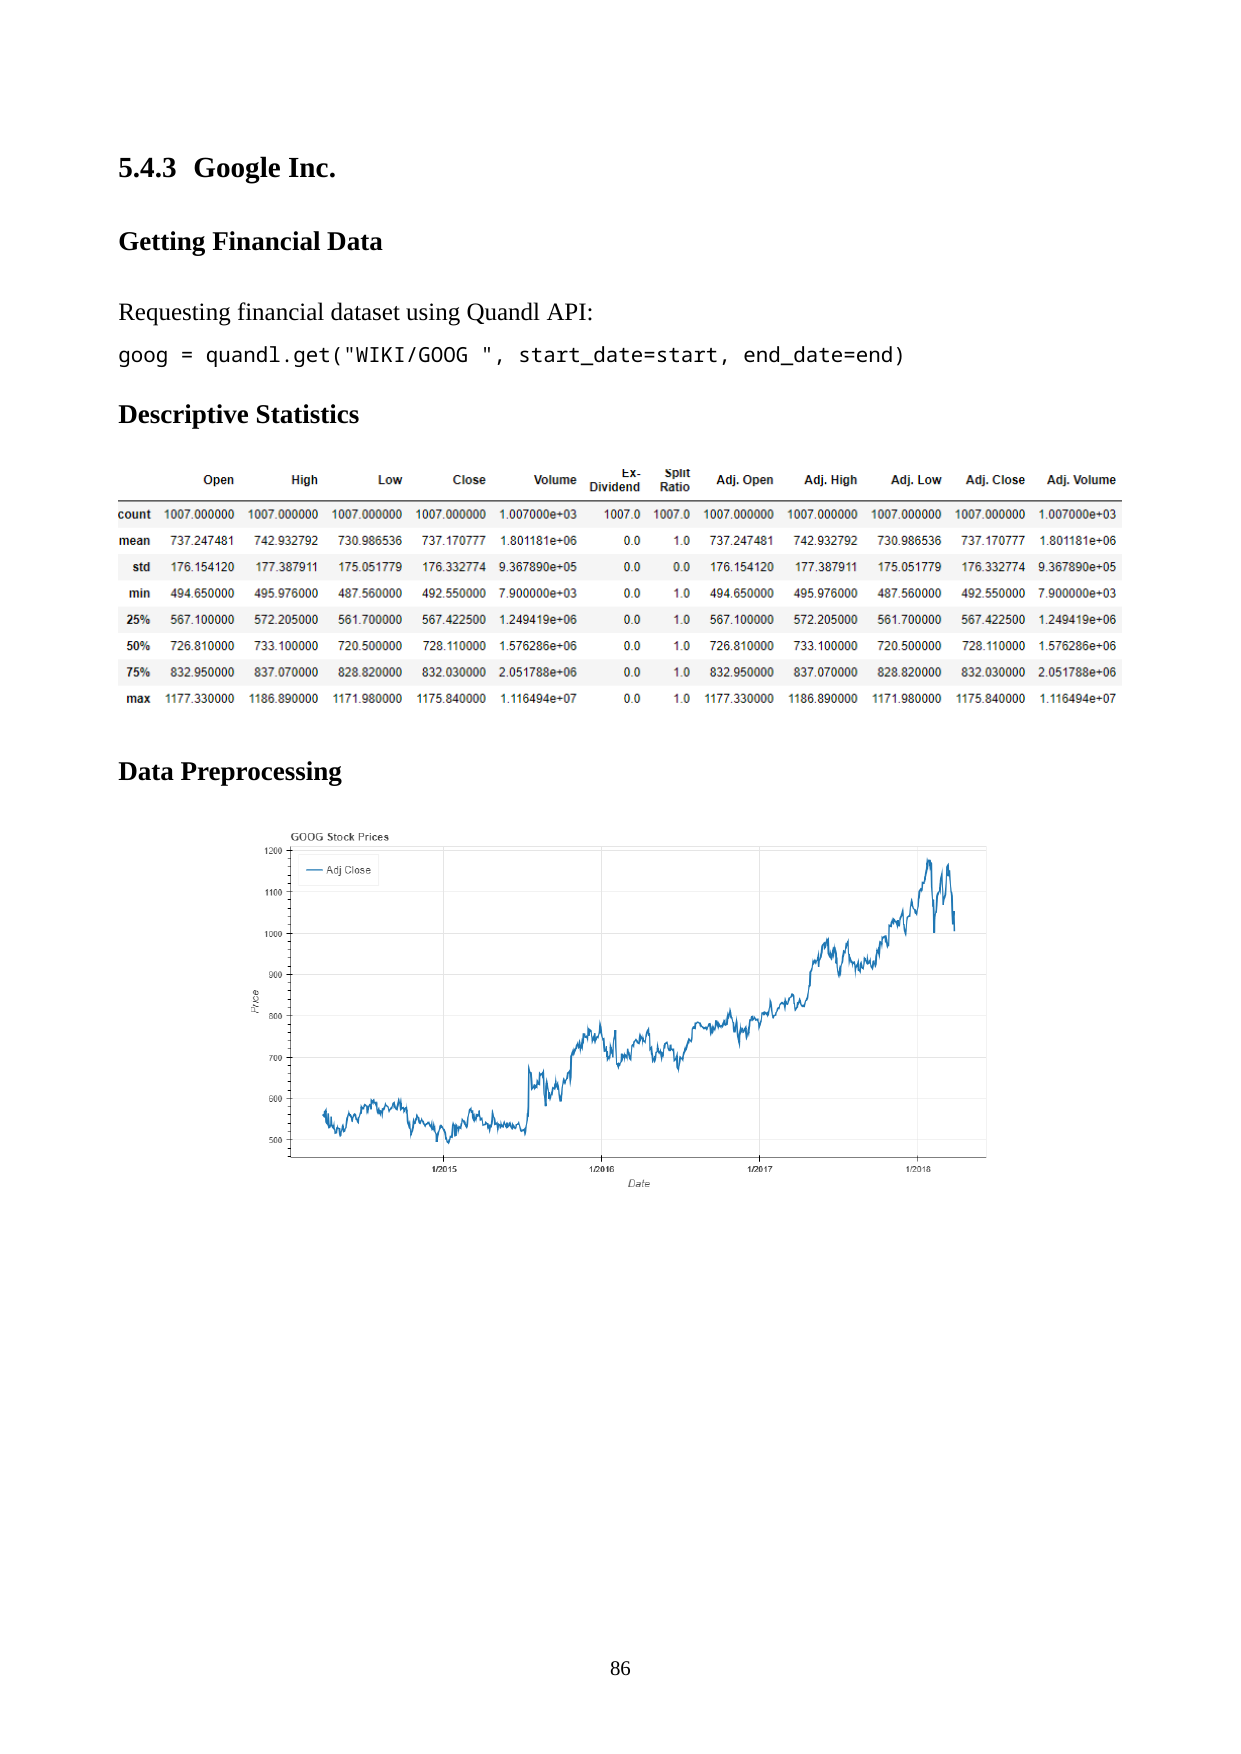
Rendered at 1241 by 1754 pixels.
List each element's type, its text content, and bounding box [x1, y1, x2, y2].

subtitle Google Inc. [118, 150, 1122, 183]
subtitle Data Preprocessing [118, 755, 1122, 786]
subtitle Getting Financial Data [118, 225, 1122, 256]
picture [118, 469, 1123, 716]
text Requesting financial dataset using Quandl API: [118, 297, 1122, 326]
subtitle Descriptive Statistics [118, 398, 1122, 429]
text goog = quandl.get("WIKI/GOOG ", start_date=start, end_date=end) [118, 340, 1122, 368]
picture [251, 826, 990, 1190]
